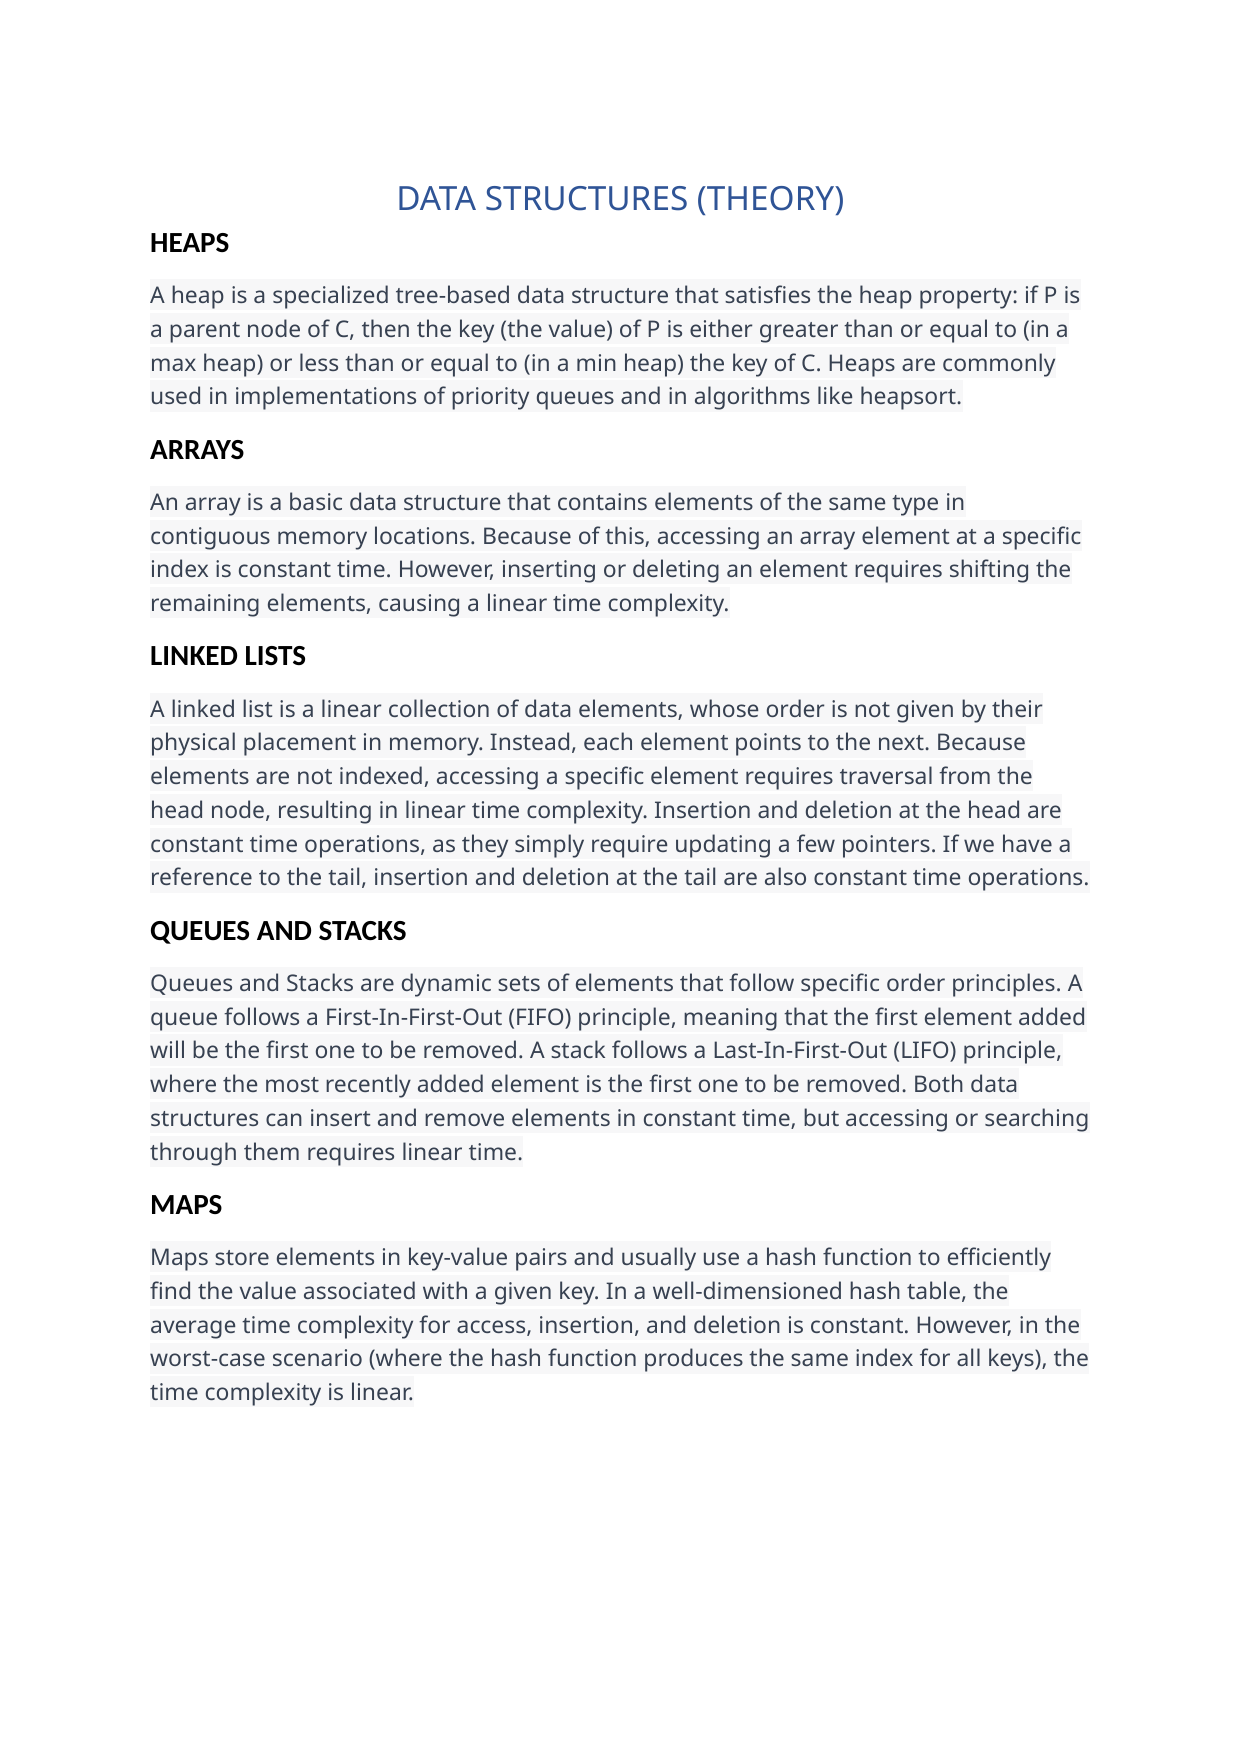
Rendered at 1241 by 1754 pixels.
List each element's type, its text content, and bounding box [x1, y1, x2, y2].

text An array is a basic data structure that contains elements of the same type in contiguous memory locations. Because of this, accessing an array element at a specific index is constant time. However, inserting or deleting an element requires shifting the remaining elements, causing a linear time complexity. [150, 486, 1090, 618]
text A linked list is a linear collection of data elements, whose order is not given by their physical placement in memory. Instead, each element points to the next. Because elements are not indexed, accessing a specific element requires traversal from the head node, resulting in linear time complexity. Insertion and deletion at the head are constant time operations, as they simply require updating a few pointers. If we have a reference to the tail, insertion and deletion at the tail are also constant time operations. [150, 693, 1090, 861]
text A heap is a specialized tree-based data structure that satisfies the heap property: if P is a parent node of C, then the key (the value) of P is either greater than or equal to (in a max heap) or less than or equal to (in a min heap) the key of C. Heaps are commonly used in implementations of priority queues and in algorithms like heapsort. [150, 279, 1090, 412]
text HEAPS [150, 224, 1090, 259]
text MAPS [150, 1186, 1090, 1222]
text QUEUES AND STACKS [150, 912, 1090, 947]
subtitle DATA STRUCTURES (THEORY) [150, 175, 1090, 220]
text ARRAYS [150, 431, 1090, 466]
text Queues and Stacks are dynamic sets of elements that follow specific order principles. A queue follows a First-In-First-Out (FIFO) principle, meaning that the first element added will be the first one to be removed. A stack follows a Last-In-First-Out (LIFO) principle, where the most recently added element is the first one to be removed. Both data structures can insert and remove elements in constant time, but accessing or searching through them requires linear time. [150, 1133, 1090, 1167]
text Queues and Stacks are dynamic sets of elements that follow specific order principles. A queue follows a First-In-First-Out (FIFO) principle, meaning that the first element added will be the first one to be removed. A stack follows a Last-In-First-Out (LIFO) principle, where the most recently added element is the first one to be removed. Both data structures can insert and remove elements in constant time, but accessing or searching through them requires linear time. [150, 967, 1090, 1102]
text Maps store elements in key-value pairs and usually use a hash function to efficiently find the value associated with a given key. In a well-dimensioned hash table, the average time complexity for access, insertion, and deletion is constant. However, in the worst-case scenario (where the hash function produces the same index for all keys), the time complexity is linear. [150, 1241, 1090, 1407]
text LINKED LISTS [150, 637, 1090, 673]
